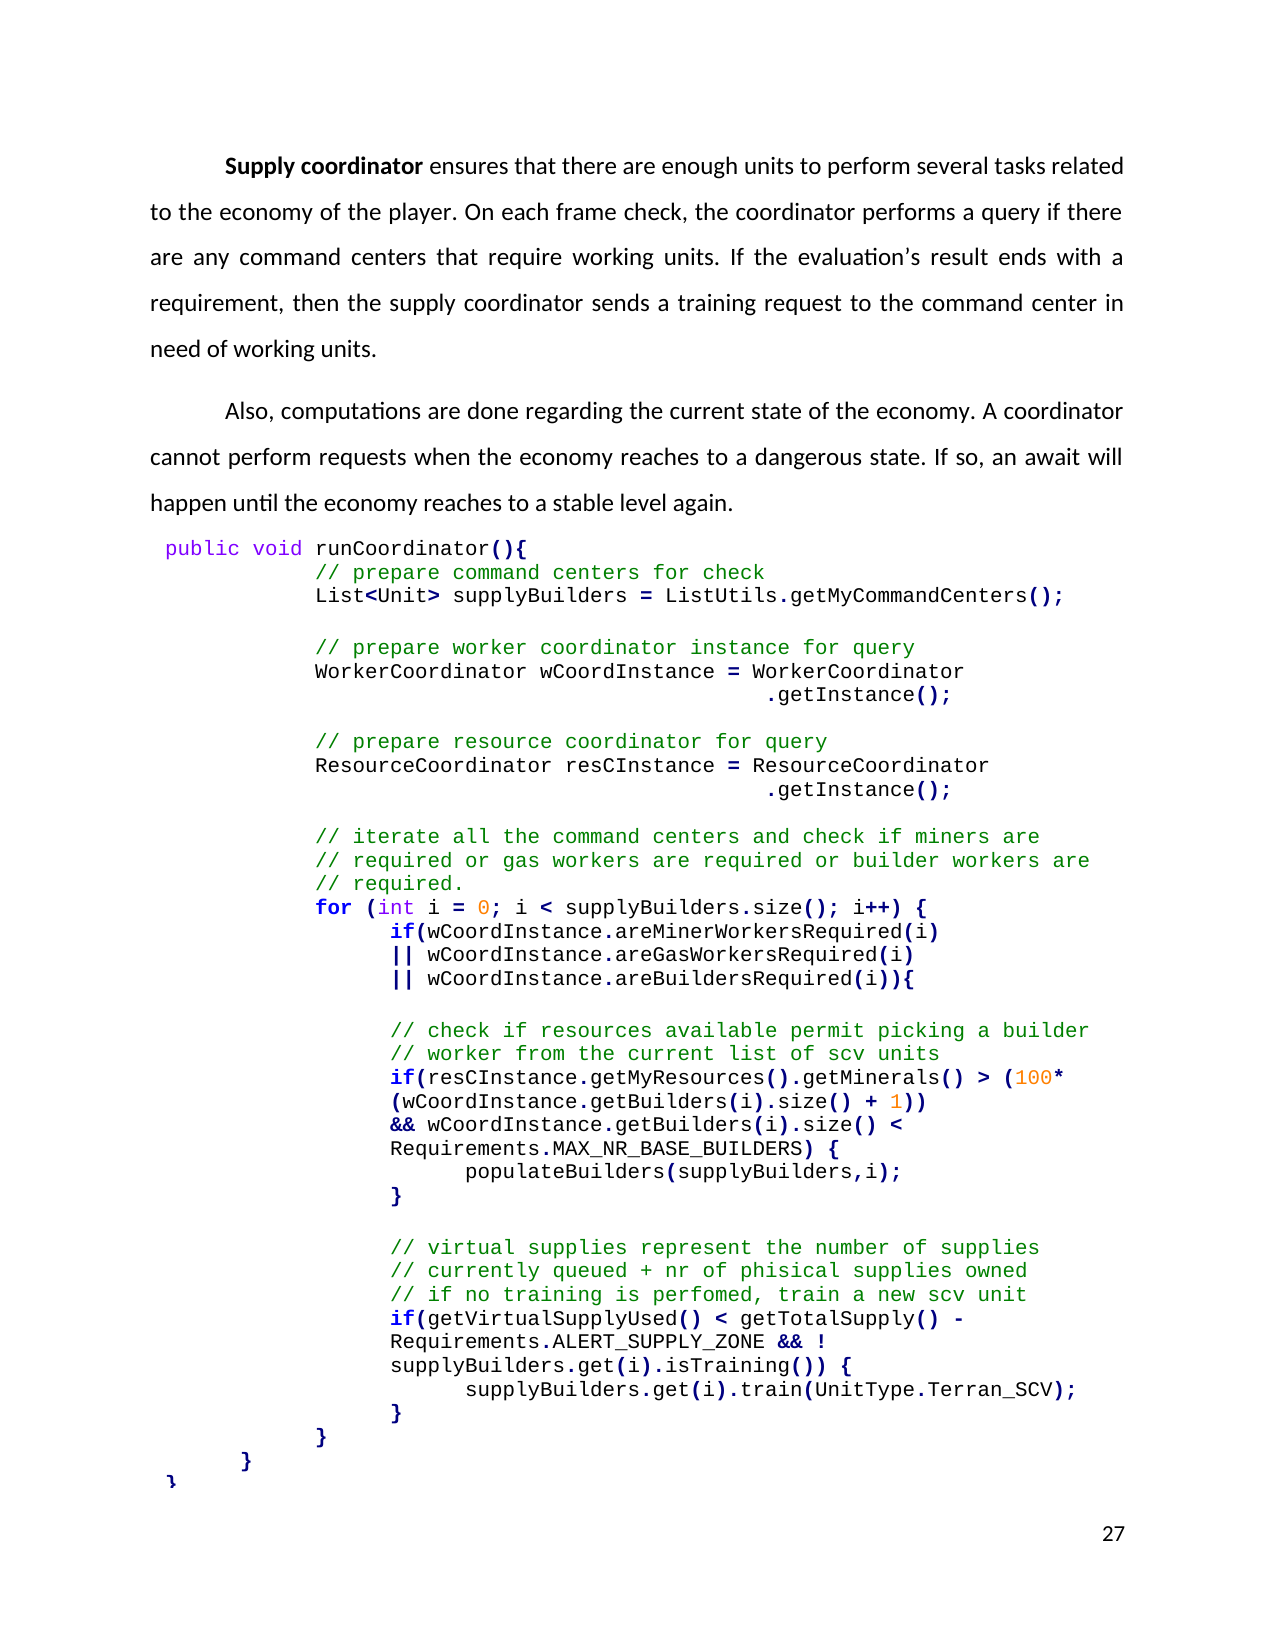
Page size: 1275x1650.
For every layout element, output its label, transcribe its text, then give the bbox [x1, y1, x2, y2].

text Also, computations are done regarding the current state of the economy. A coordinator cannot perform requests when the economy reaches to a dangerous state. If so, an await will happen until the economy reaches to a stable level again. [150, 395, 1125, 517]
text Supply coordinator ensures that there are enough units to perform several tasks related to the economy of the player. On each frame check, the coordinator performs a query if there are any command centers that require working units. If the evaluation’s result ends with a requirement, then the supply coordinator sends a training request to the command center in need of working units. [150, 150, 1125, 363]
